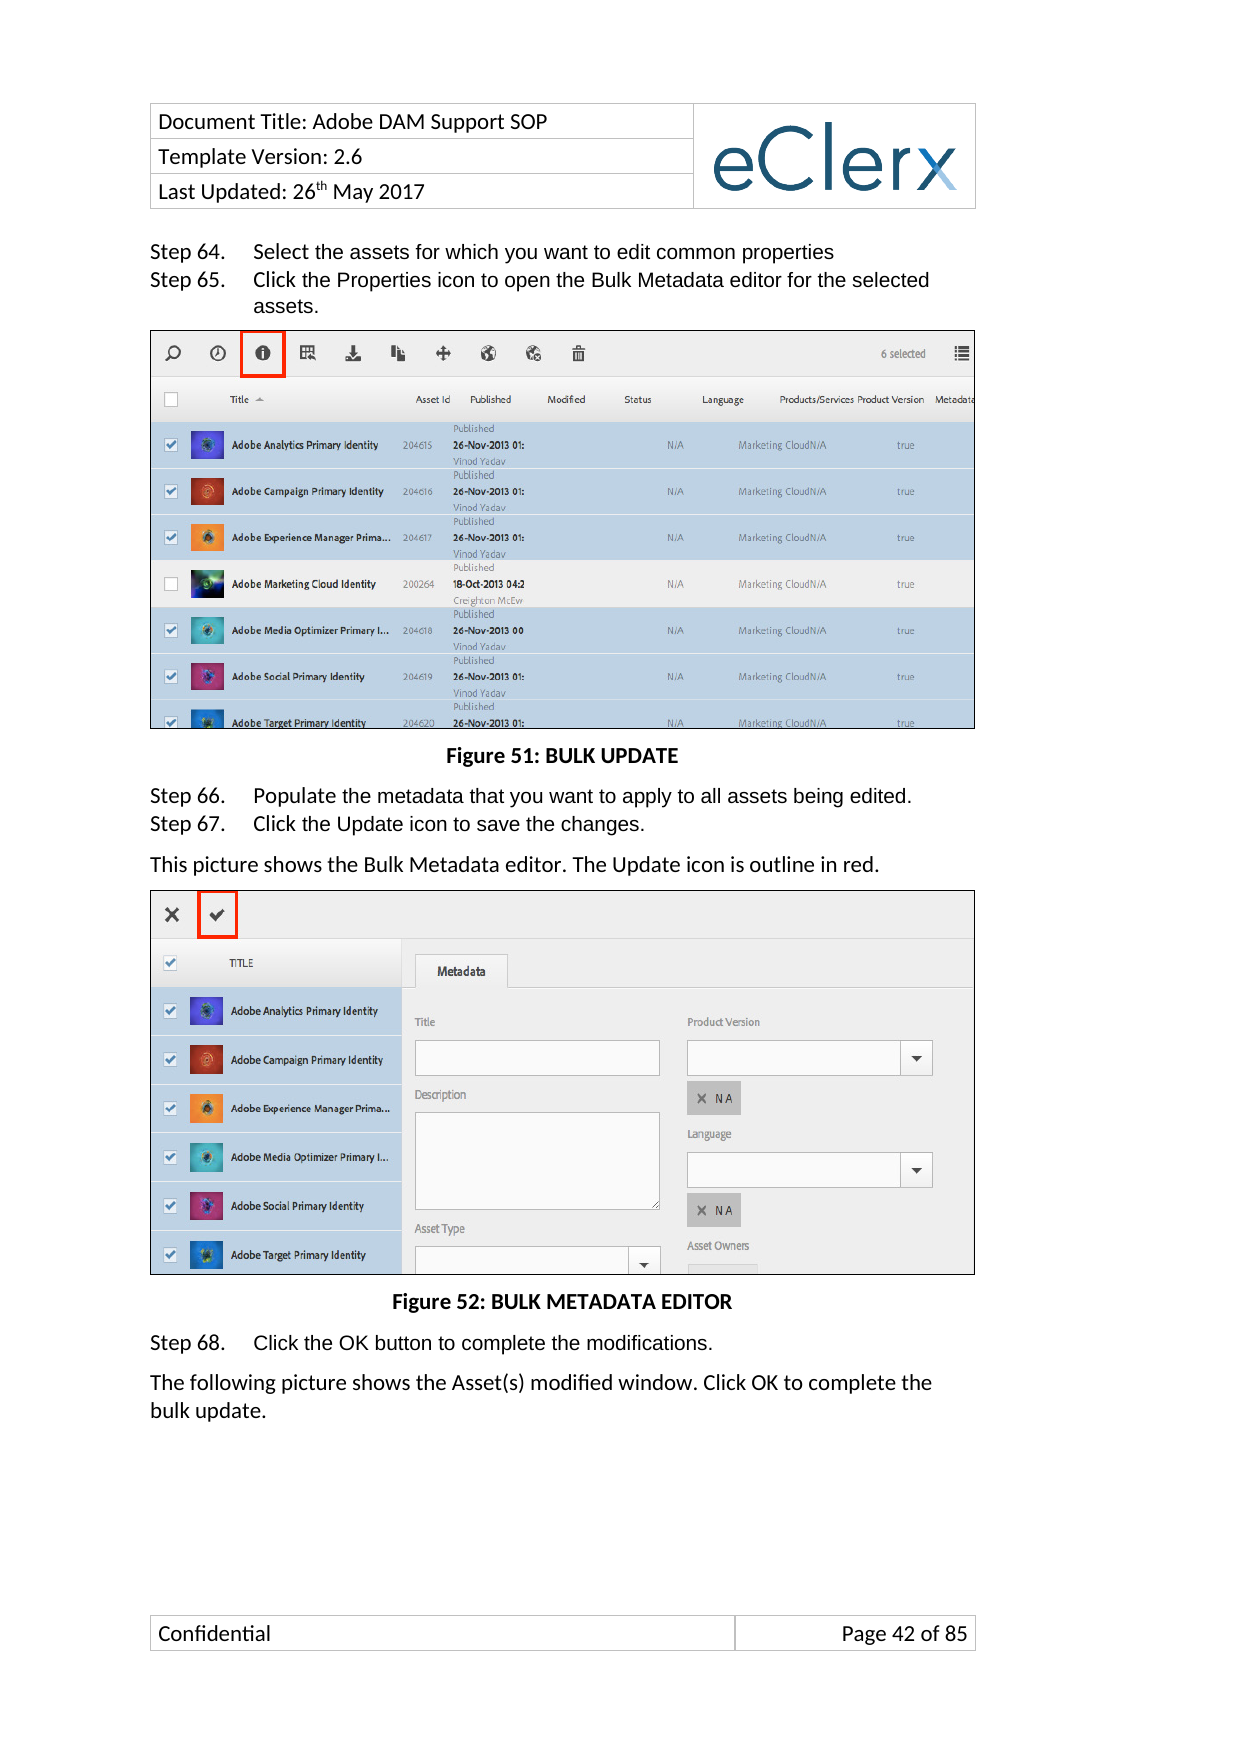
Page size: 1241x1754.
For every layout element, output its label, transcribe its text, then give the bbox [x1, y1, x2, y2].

text This picture shows the Bulk Metadata editor. The Update icon is outline in red. [150, 850, 975, 878]
list Populate the metadata that you want to apply to all assets being edited. [150, 781, 975, 809]
picture [711, 108, 958, 204]
list Select the assets for which you want to edit common properties [150, 237, 975, 265]
text The following picture shows the Asset(s) modified window. Click OK to complete the bulk update. [150, 1368, 975, 1424]
list Click the Update icon to save the changes. [150, 809, 975, 837]
list Click the Properties icon to open the Bulk Metadata editor for the selected assets. [150, 265, 975, 317]
list Click the OK button to complete the modifications. [150, 1328, 975, 1356]
